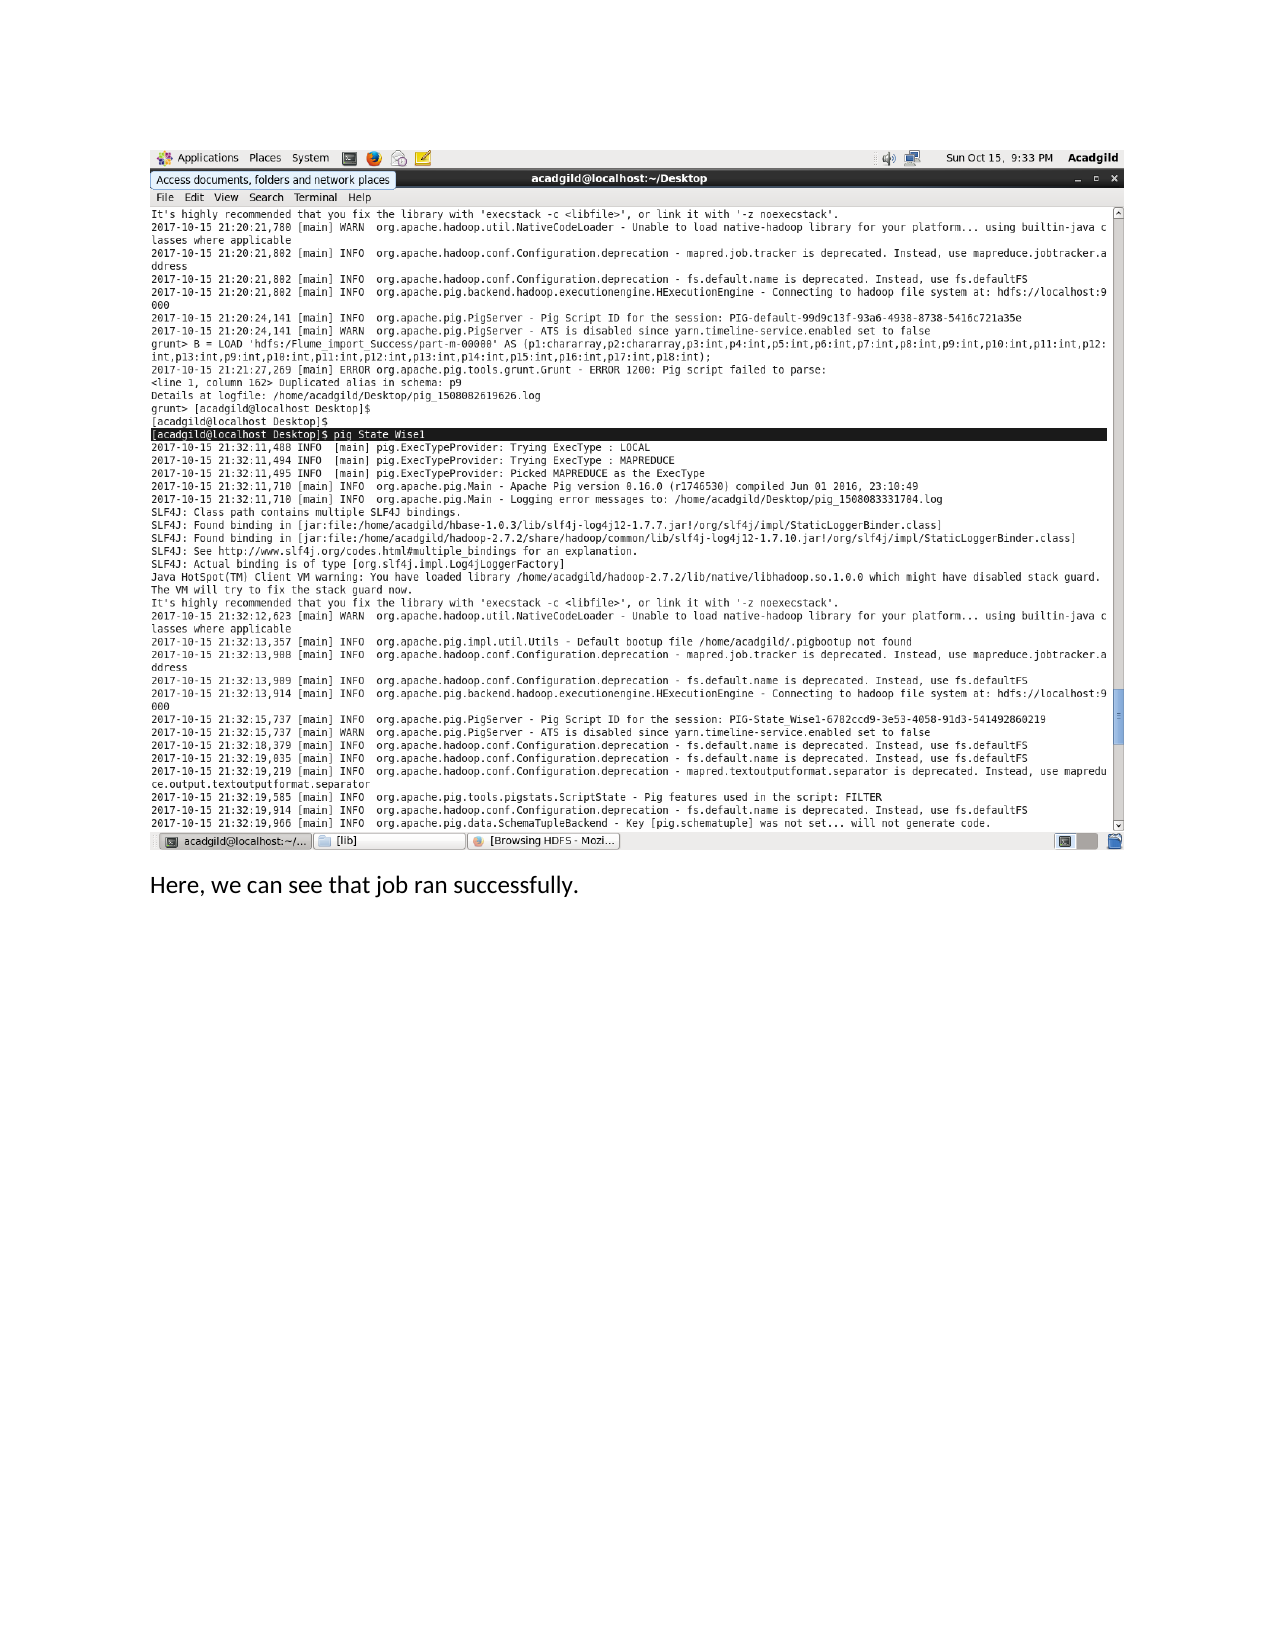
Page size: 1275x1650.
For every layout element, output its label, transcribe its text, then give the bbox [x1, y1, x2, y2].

picture [150, 150, 1124, 850]
text Here, we can see that job ran successfully. [150, 869, 1125, 899]
